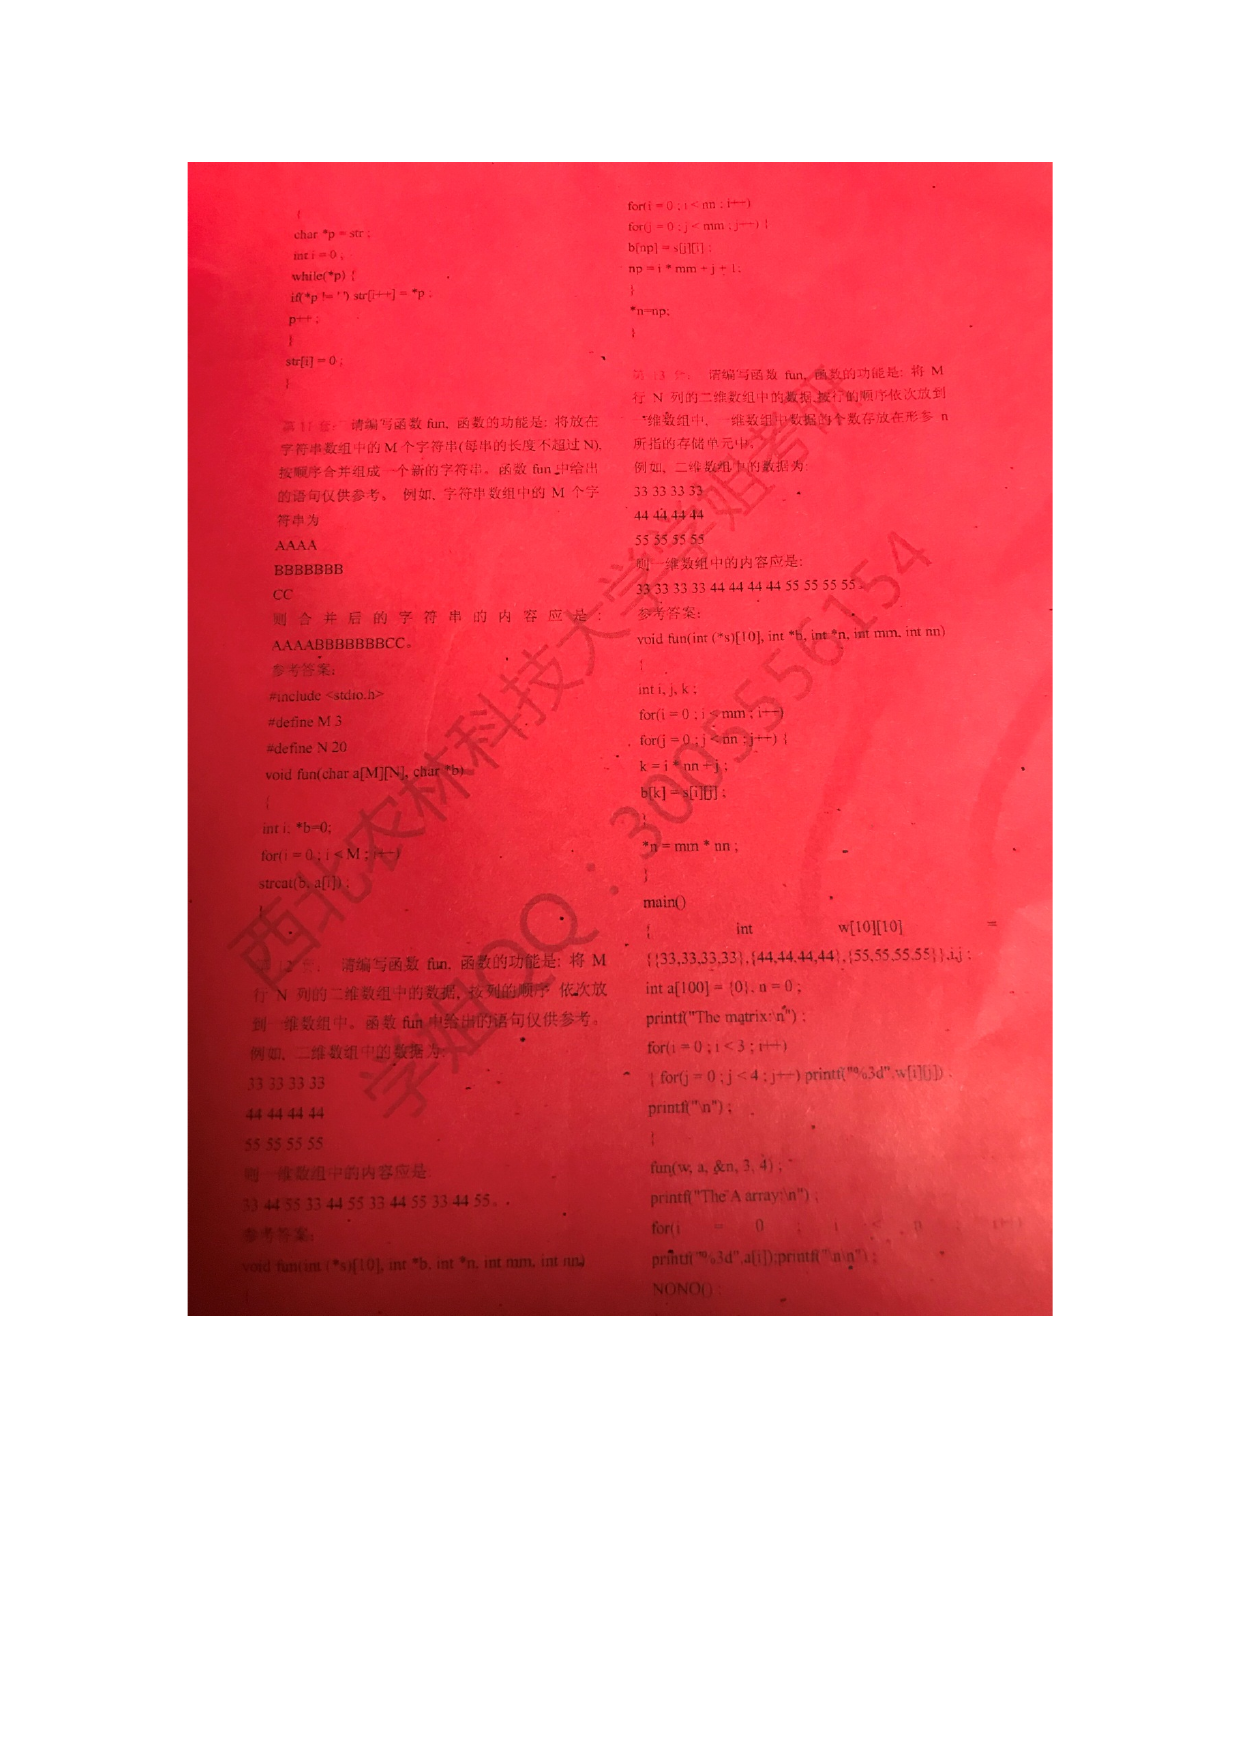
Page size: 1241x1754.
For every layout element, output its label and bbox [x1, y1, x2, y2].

picture [187, 162, 1053, 1316]
